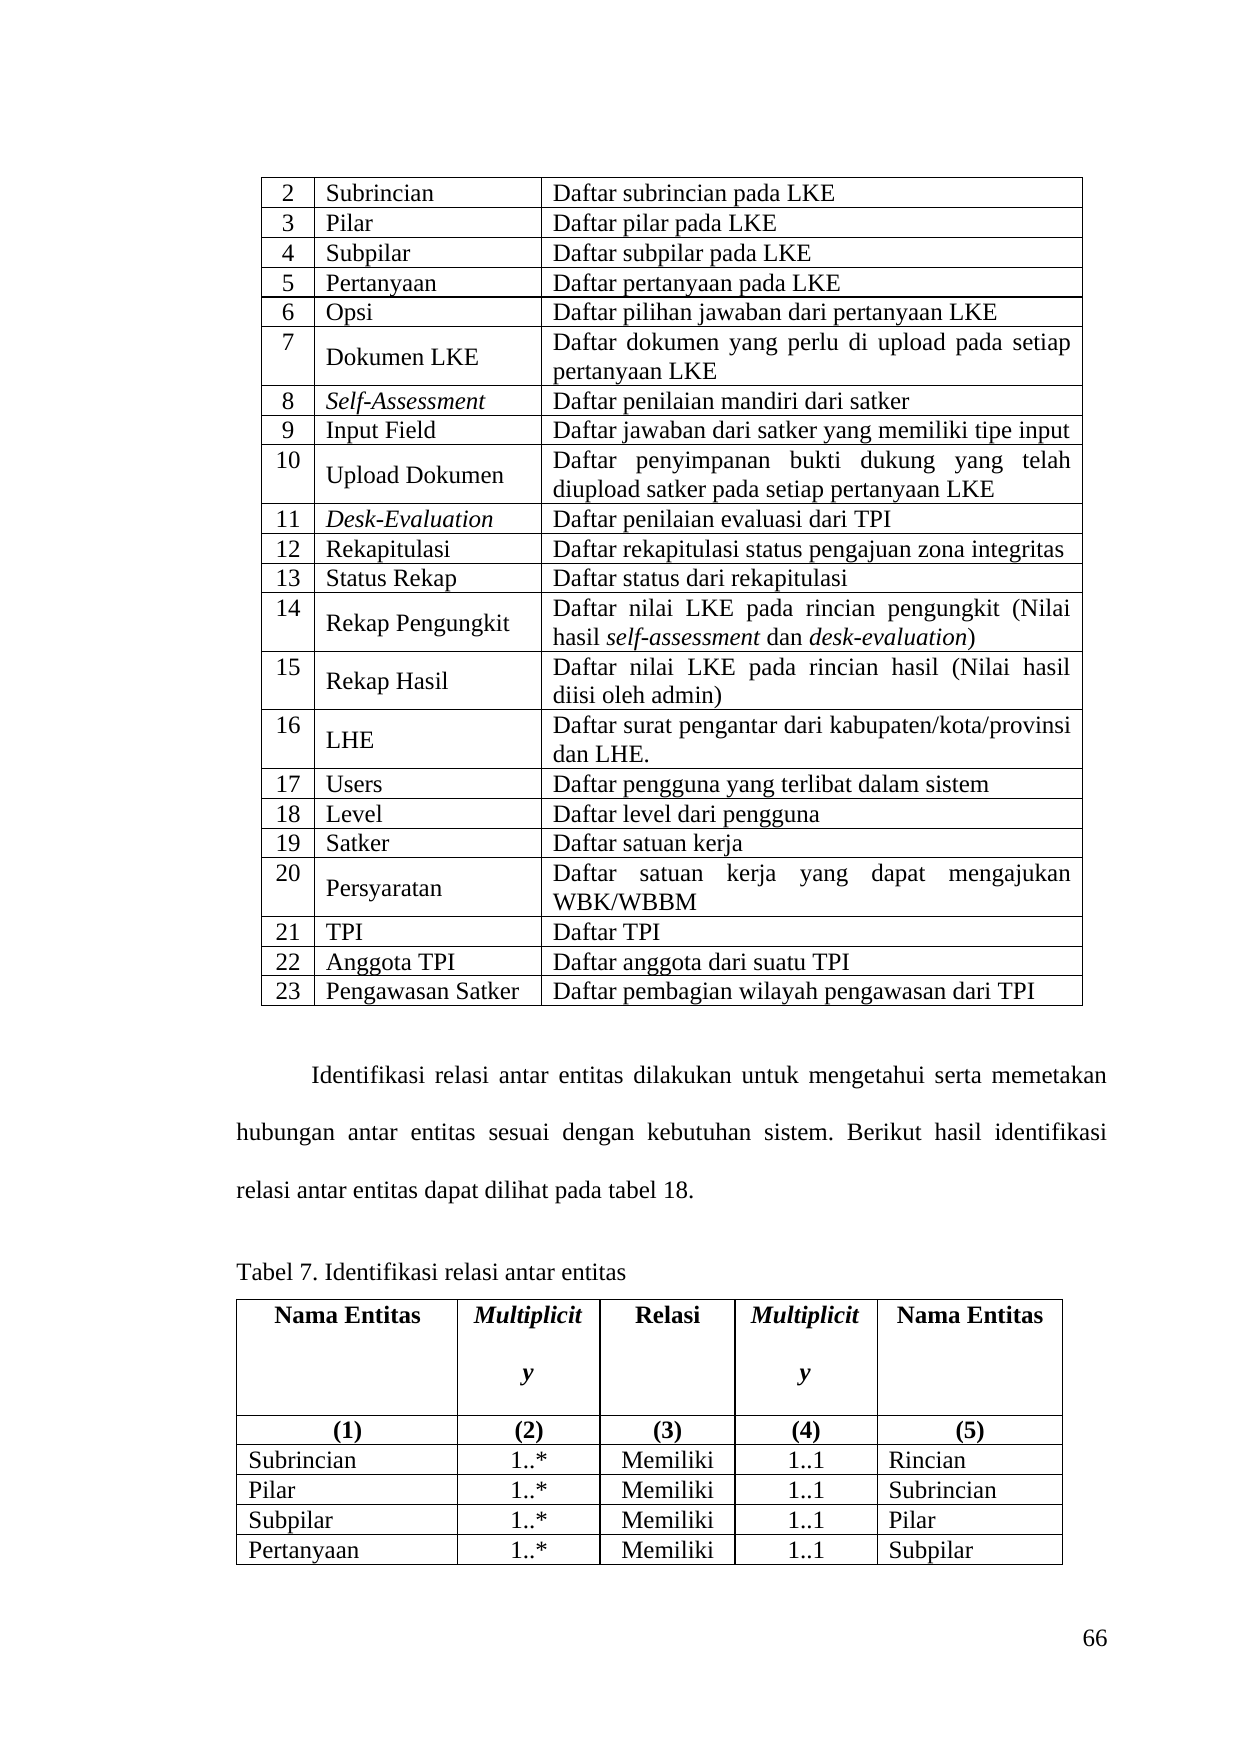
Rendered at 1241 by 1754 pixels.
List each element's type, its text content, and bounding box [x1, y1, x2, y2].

table_cell Daftar pertanyaan pada LKE [542, 268, 1082, 296]
table_cell Self-Assessment [315, 386, 541, 414]
table_cell Subpilar [878, 1535, 1062, 1563]
table_cell 1..1 [736, 1505, 877, 1534]
table_cell Daftar pembagian wilayah pengawasan dari TPI [542, 976, 1082, 1005]
table_cell (3) [601, 1416, 734, 1444]
table_cell Rekapitulasi [315, 534, 541, 562]
table_cell 21 [262, 917, 314, 946]
table_cell 1..1 [736, 1535, 877, 1563]
table_cell 1..1 [736, 1445, 877, 1474]
table_cell Daftar jawaban dari satker yang memiliki tipe input [542, 416, 1082, 444]
table_cell 13 [262, 564, 314, 592]
table_cell Input Field [315, 416, 541, 444]
table_header Multiplicity [736, 1300, 877, 1414]
table_cell Rincian [878, 1445, 1062, 1474]
table_cell Memiliki [601, 1535, 734, 1563]
table_cell 14 [262, 593, 314, 651]
table_cell Level [315, 799, 541, 827]
table_cell 10 [262, 445, 314, 503]
table_cell Satker [315, 829, 541, 857]
table_cell Daftar penyimpanan bukti dukung yang telah diupload satker pada setiap pertanyaan LKE [542, 445, 1082, 503]
table_cell Pertanyaan [315, 268, 541, 296]
table_cell 1..* [458, 1535, 599, 1563]
table_cell Daftar rekapitulasi status pengajuan zona integritas [542, 534, 1082, 562]
table_cell Daftar subpilar pada LKE [542, 238, 1082, 267]
table_cell (1) [237, 1416, 457, 1444]
table_cell Pilar [315, 208, 541, 237]
table_cell Dokumen LKE [315, 327, 541, 385]
table_cell Daftar nilai LKE pada rincian pengungkit (Nilai hasil self-assessment dan desk-evaluation) [542, 593, 1082, 651]
table_cell 15 [262, 652, 314, 709]
table_cell Daftar level dari pengguna [542, 799, 1082, 827]
table_cell 12 [262, 534, 314, 562]
table_cell 7 [262, 327, 314, 385]
table_cell 8 [262, 386, 314, 414]
table_cell 19 [262, 829, 314, 857]
table_cell Daftar status dari rekapitulasi [542, 564, 1082, 592]
table_cell Daftar TPI [542, 917, 1082, 946]
table_cell Daftar pengguna yang terlibat dalam sistem [542, 769, 1082, 798]
table_cell Status Rekap [315, 564, 541, 592]
table_cell 23 [262, 976, 314, 1005]
table_cell Daftar pilihan jawaban dari pertanyaan LKE [542, 298, 1082, 326]
table_cell 1..* [458, 1505, 599, 1534]
table_cell 5 [262, 268, 314, 296]
table_cell 4 [262, 238, 314, 267]
table_cell Pilar [878, 1505, 1062, 1534]
table_header Nama Entitas [237, 1300, 457, 1414]
table_cell Rekap Hasil [315, 652, 541, 709]
table_header Nama Entitas [878, 1300, 1062, 1414]
table_cell Opsi [315, 298, 541, 326]
table_cell 18 [262, 799, 314, 827]
table_cell 3 [262, 208, 314, 237]
table_cell 1..1 [736, 1475, 877, 1504]
table_cell 16 [262, 710, 314, 768]
table_cell Daftar nilai LKE pada rincian hasil (Nilai hasil diisi oleh admin) [542, 652, 1082, 709]
table_header Relasi [601, 1300, 734, 1414]
table_cell Upload Dokumen [315, 445, 541, 503]
table_cell Subrincian [315, 178, 541, 207]
table_cell Daftar pilar pada LKE [542, 208, 1082, 237]
table_cell 6 [262, 298, 314, 326]
table_cell LHE [315, 710, 541, 768]
table_cell 1..* [458, 1445, 599, 1474]
table_cell TPI [315, 917, 541, 946]
table_cell Desk-Evaluation [315, 504, 541, 533]
table_cell Anggota TPI [315, 947, 541, 975]
table_cell Pengawasan Satker [315, 976, 541, 1005]
table_cell Pilar [237, 1475, 457, 1504]
table_cell Subpilar [315, 238, 541, 267]
table_cell Subpilar [237, 1505, 457, 1534]
table_cell Daftar subrincian pada LKE [542, 178, 1082, 207]
table_cell 2 [262, 178, 314, 207]
table_cell Users [315, 769, 541, 798]
table_cell Daftar anggota dari suatu TPI [542, 947, 1082, 975]
table_cell Subrincian [878, 1475, 1062, 1504]
table_cell 9 [262, 416, 314, 444]
table_cell Memiliki [601, 1505, 734, 1534]
table_cell 1..* [458, 1475, 599, 1504]
table_cell (2) [458, 1416, 599, 1444]
table_cell Subrincian [237, 1445, 457, 1474]
table_cell 17 [262, 769, 314, 798]
table_cell Persyaratan [315, 858, 541, 916]
table_cell Daftar dokumen yang perlu di upload pada setiap pertanyaan LKE [542, 327, 1082, 385]
table_cell (4) [736, 1416, 877, 1444]
table_cell Daftar penilaian evaluasi dari TPI [542, 504, 1082, 533]
table_cell Daftar penilaian mandiri dari satker [542, 386, 1082, 414]
table_cell 22 [262, 947, 314, 975]
table_cell (5) [878, 1416, 1062, 1444]
table_cell Memiliki [601, 1445, 734, 1474]
table_cell Memiliki [601, 1475, 734, 1504]
table_cell Daftar satuan kerja [542, 829, 1082, 857]
table_cell Rekap Pengungkit [315, 593, 541, 651]
table_header Multiplicity [458, 1300, 599, 1414]
table_cell Pertanyaan [237, 1535, 457, 1563]
table_cell 20 [262, 858, 314, 916]
table_cell Daftar surat pengantar dari kabupaten/kota/provinsi dan LHE. [542, 710, 1082, 768]
table_cell Daftar satuan kerja yang dapat mengajukan WBK/WBBM [542, 858, 1082, 916]
table_cell 11 [262, 504, 314, 533]
text Identifikasi relasi antar entitas dilakukan untuk mengetahui serta memetakan hubungan antar entitas sesuai dengan kebutuhan sistem. Berikut hasil identifikasi relasi antar entitas dapat dilihat pada tabel 18. [236, 1060, 1107, 1204]
